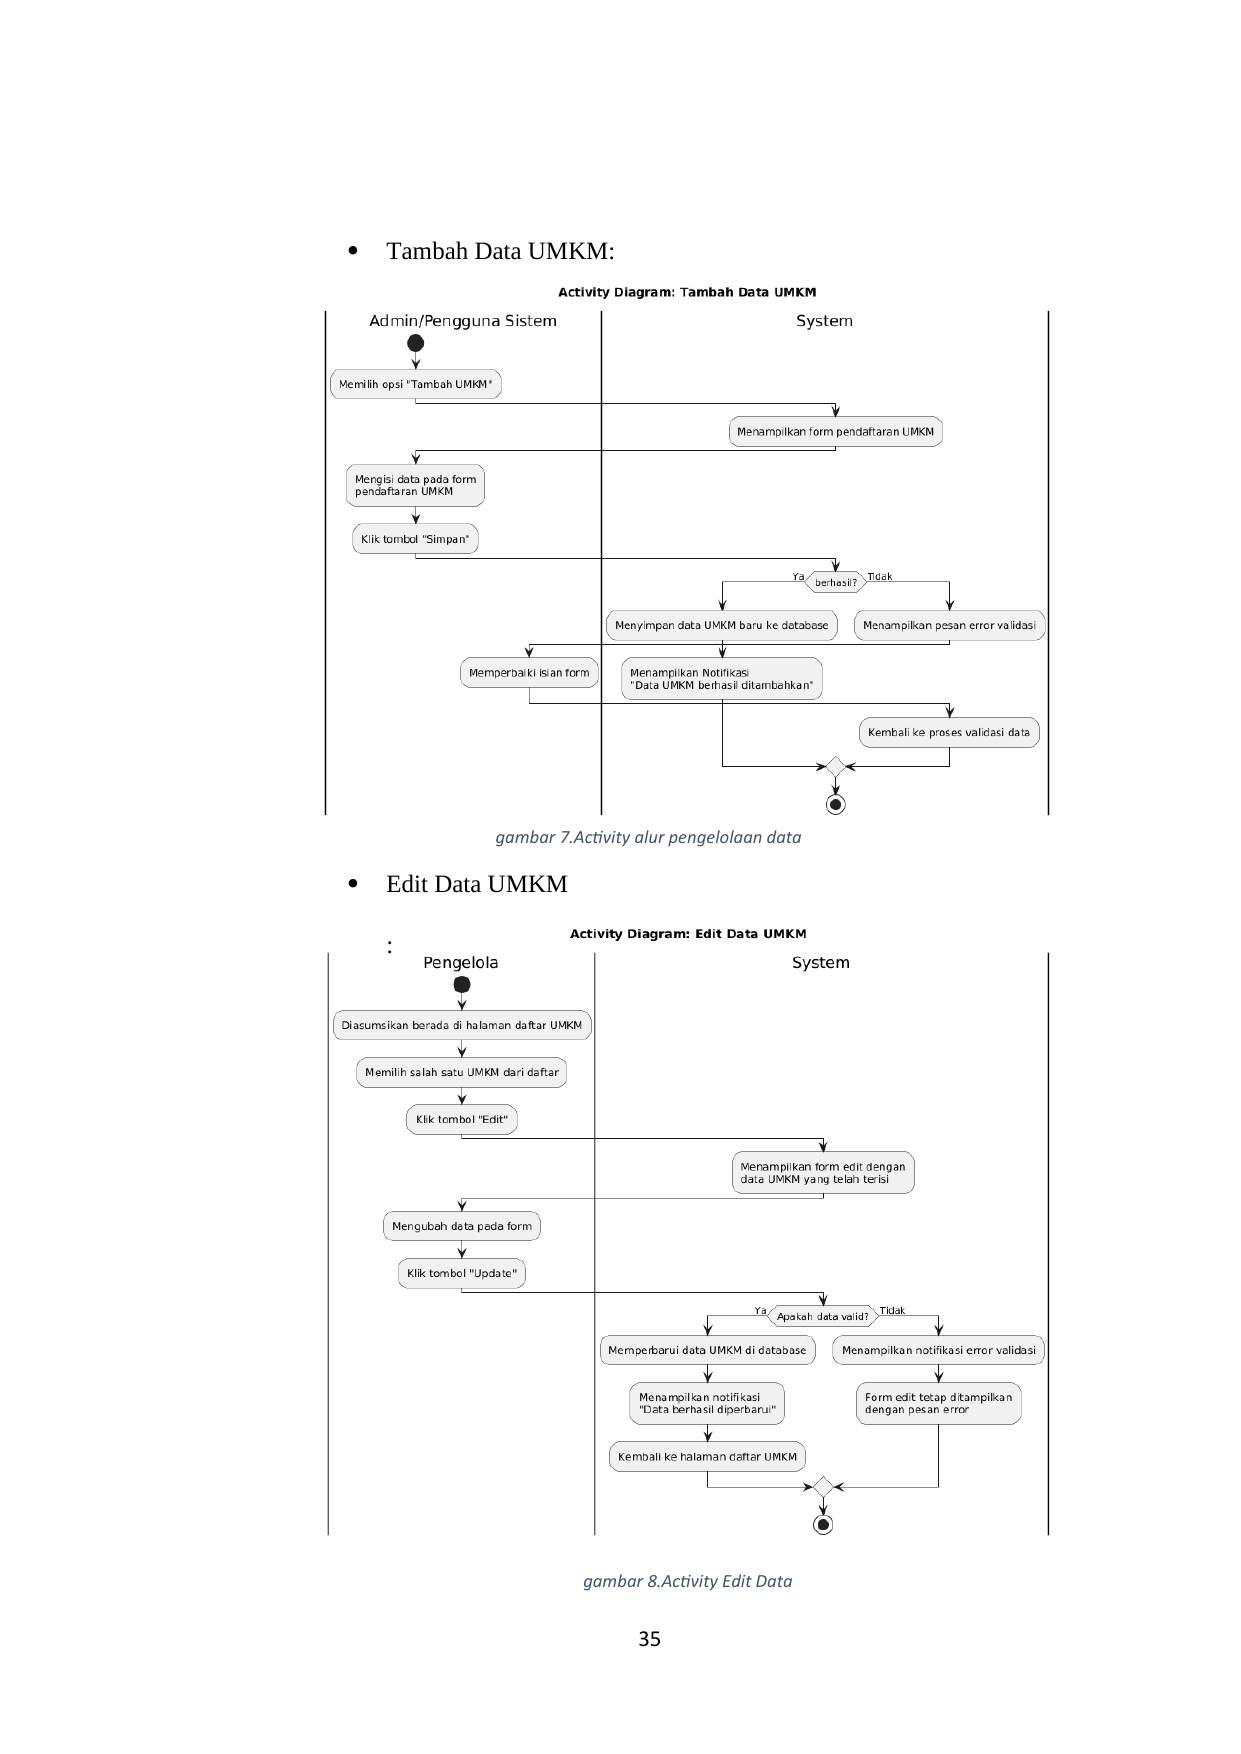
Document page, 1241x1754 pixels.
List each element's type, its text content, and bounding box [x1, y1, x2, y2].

picture [314, 909, 1063, 1543]
picture [312, 267, 1063, 823]
list Tambah Data UMKM: [349, 236, 1063, 265]
list Edit Data UMKM [349, 869, 1063, 897]
list : [386, 930, 1063, 959]
